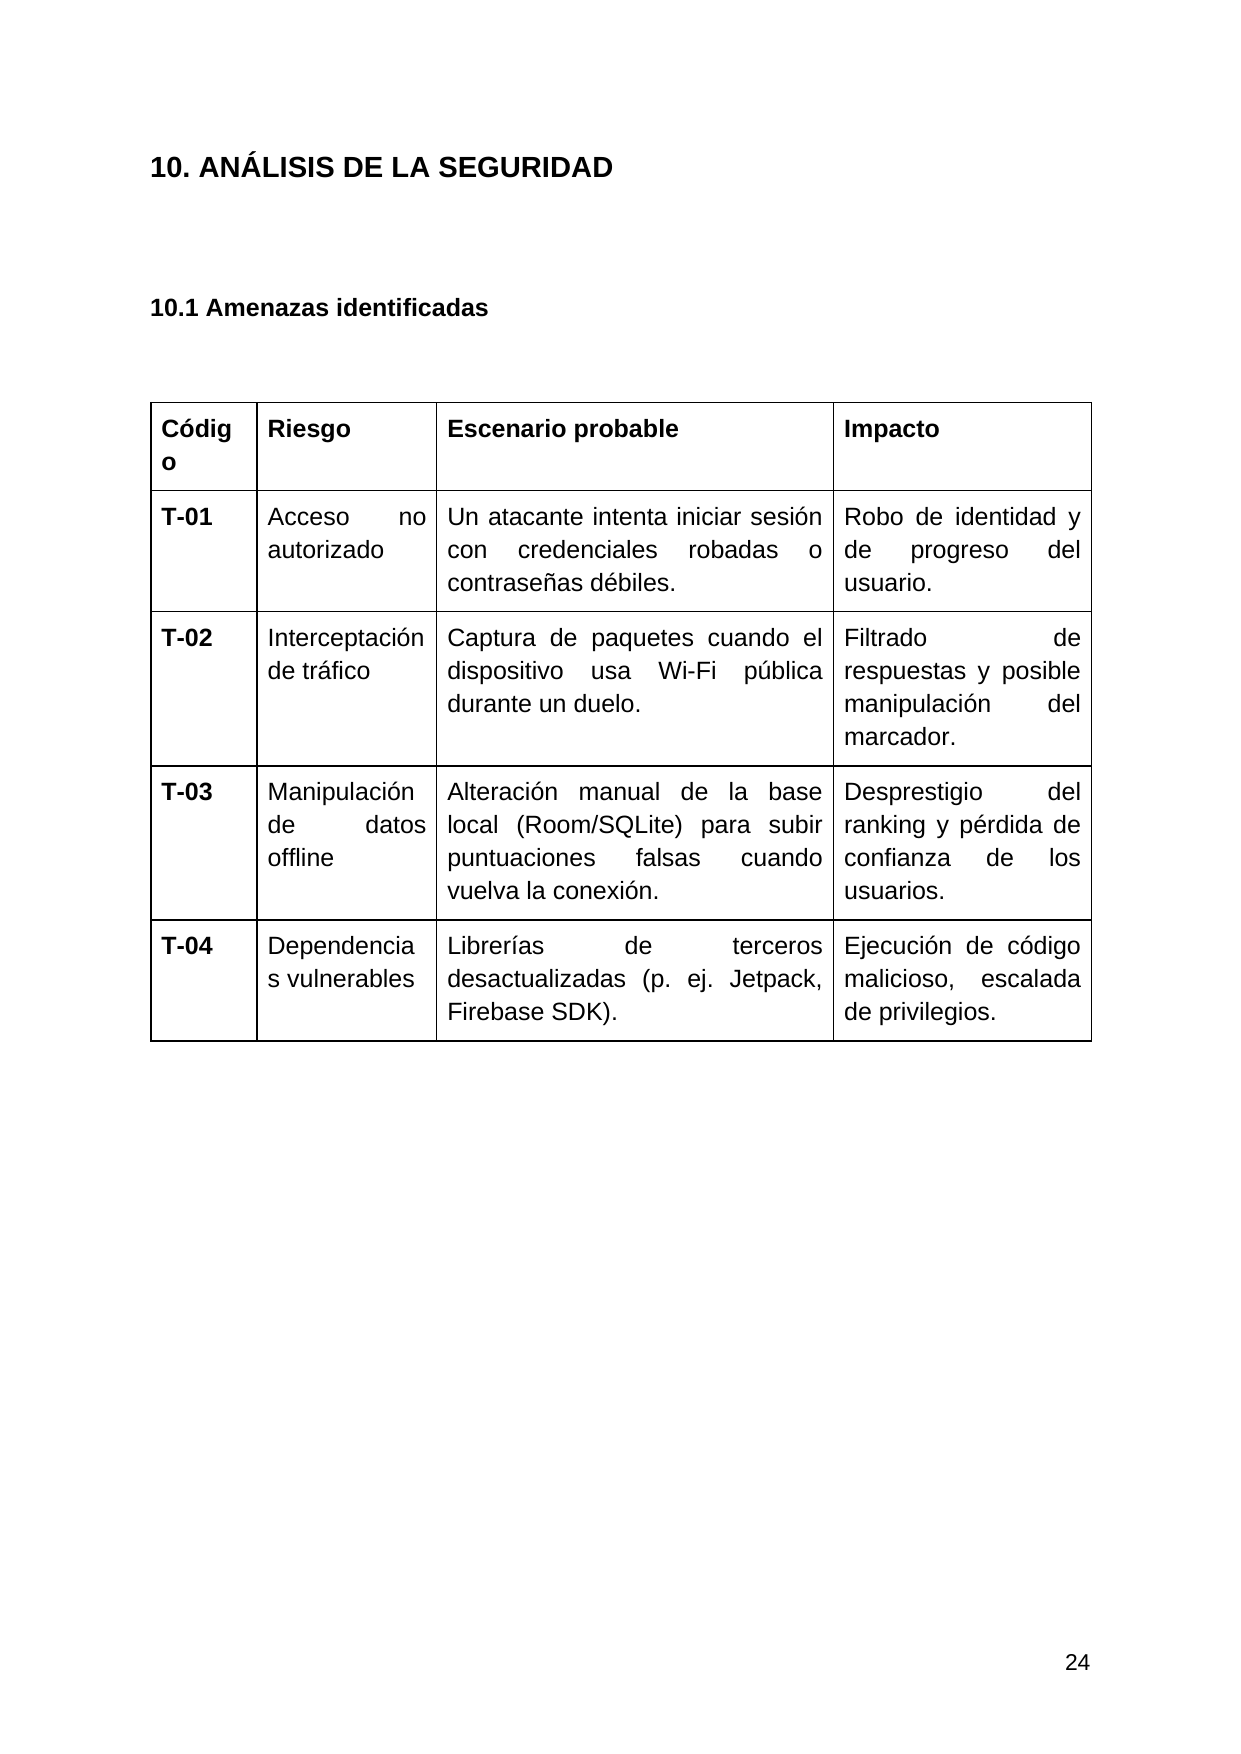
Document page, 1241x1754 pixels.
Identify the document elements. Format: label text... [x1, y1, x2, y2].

table_cell T-04 [152, 921, 256, 1040]
table_cell Un atacante intenta iniciar sesión con credenciales robadas o contraseñas débiles. [437, 491, 833, 611]
table_header Riesgo [258, 403, 436, 490]
table_cell T-03 [152, 767, 256, 919]
table_cell Ejecución de código malicioso, escalada de privilegios. [834, 921, 1091, 1040]
subtitle 10. ANÁLISIS DE LA SEGURIDAD [150, 150, 1090, 183]
table_header Código [152, 403, 256, 490]
table_cell Filtrado de respuestas y posible manipulación del marcador. [834, 612, 1091, 765]
table_cell Captura de paquetes cuando el dispositivo usa Wi-Fi pública durante un duelo. [437, 612, 833, 765]
table_header Impacto [834, 403, 1091, 490]
table_cell Interceptación de tráfico [258, 612, 436, 765]
table_cell T-02 [152, 612, 256, 765]
table_cell Robo de identidad y de progreso del usuario. [834, 491, 1091, 611]
subtitle 10.1 Amenazas identificadas [150, 293, 1090, 322]
table_cell Desprestigio del ranking y pérdida de confianza de los usuarios. [834, 767, 1091, 919]
table_header Escenario probable [437, 403, 833, 490]
table_cell T-01 [152, 491, 256, 611]
table_cell Librerías de terceros desactualizadas (p. ej. Jetpack, Firebase SDK). [437, 921, 833, 1040]
table_cell Manipulación de datos offline [258, 767, 436, 919]
table_cell Acceso no autorizado [258, 491, 436, 611]
table_cell Dependencias vulnerables [258, 921, 436, 1040]
table_cell Alteración manual de la base local (Room/SQLite) para subir puntuaciones falsas cuando vuelva la conexión. [437, 767, 833, 919]
